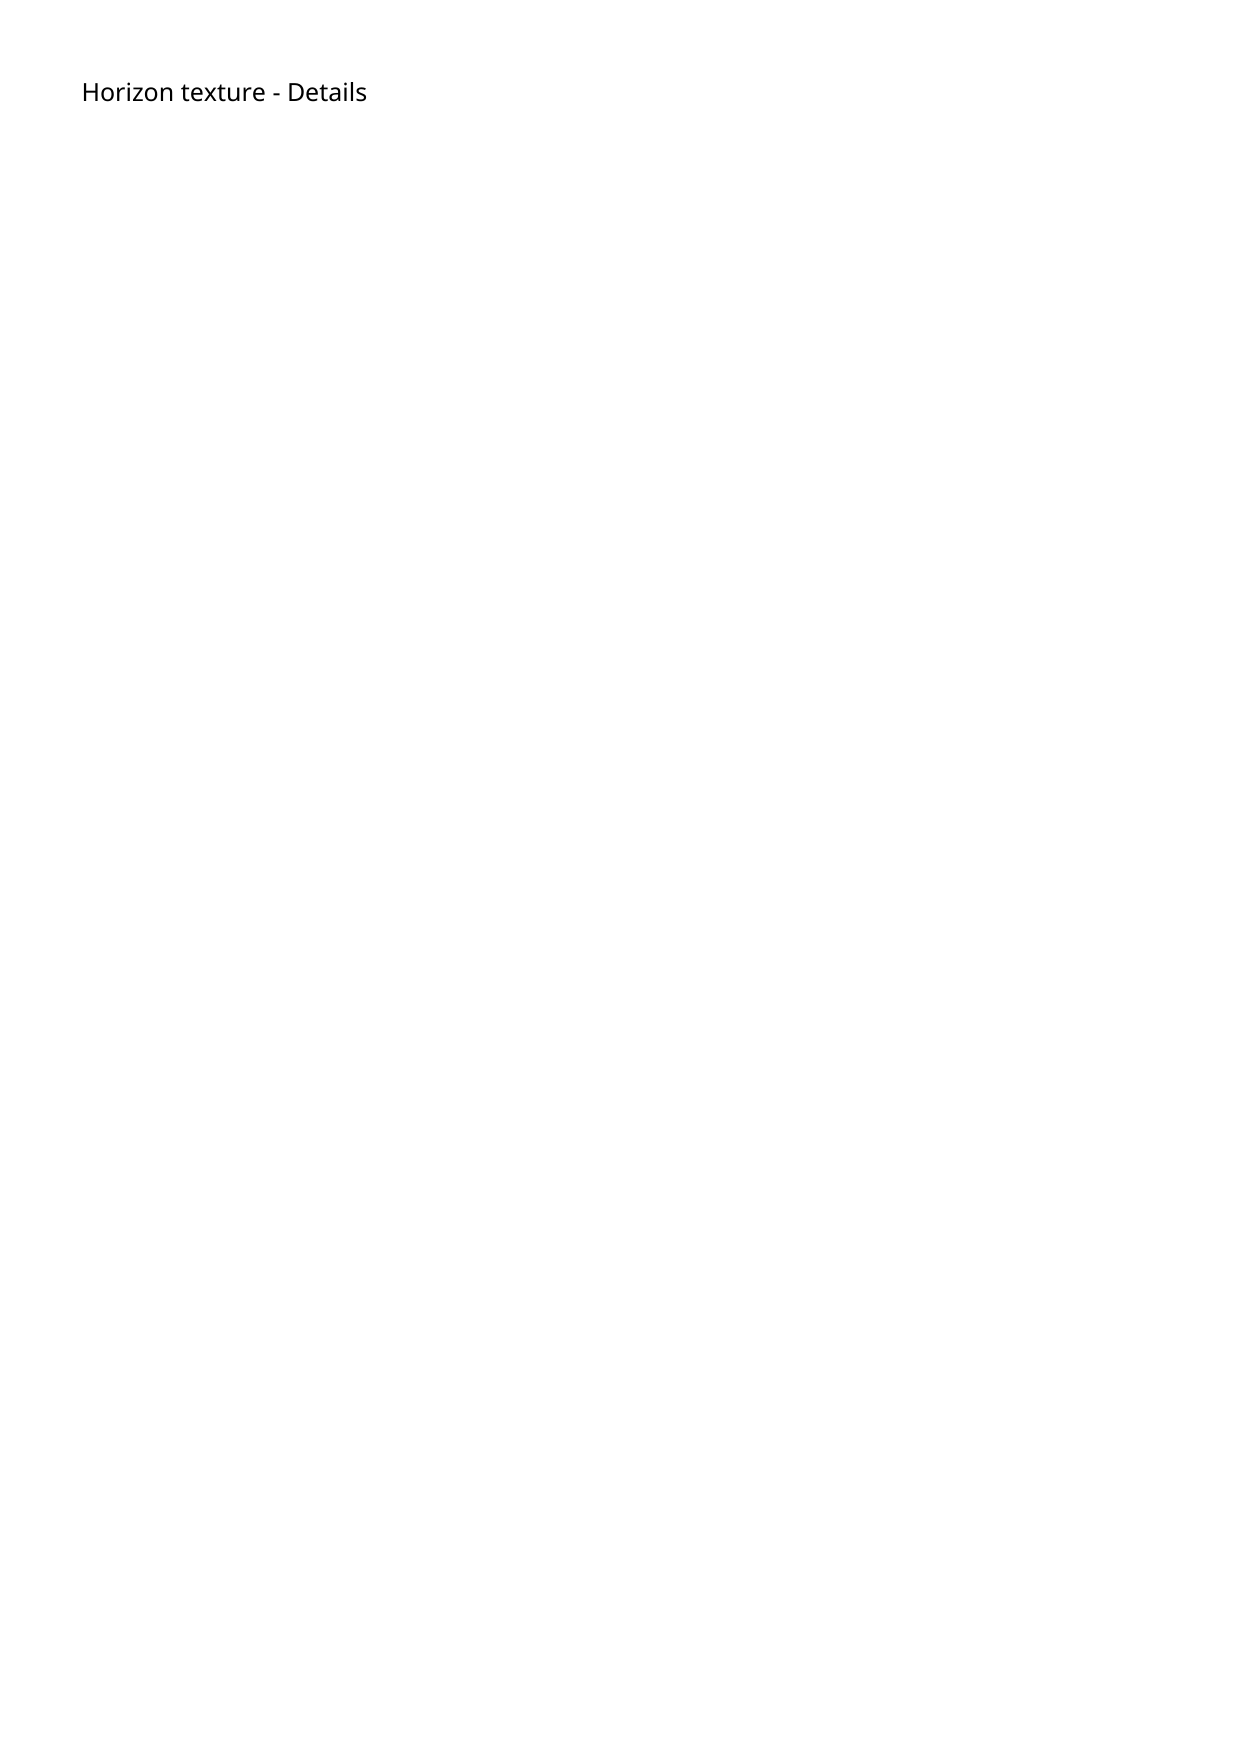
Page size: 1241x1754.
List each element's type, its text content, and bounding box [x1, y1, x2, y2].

text Horizon texture - Details [75, 75, 1165, 109]
